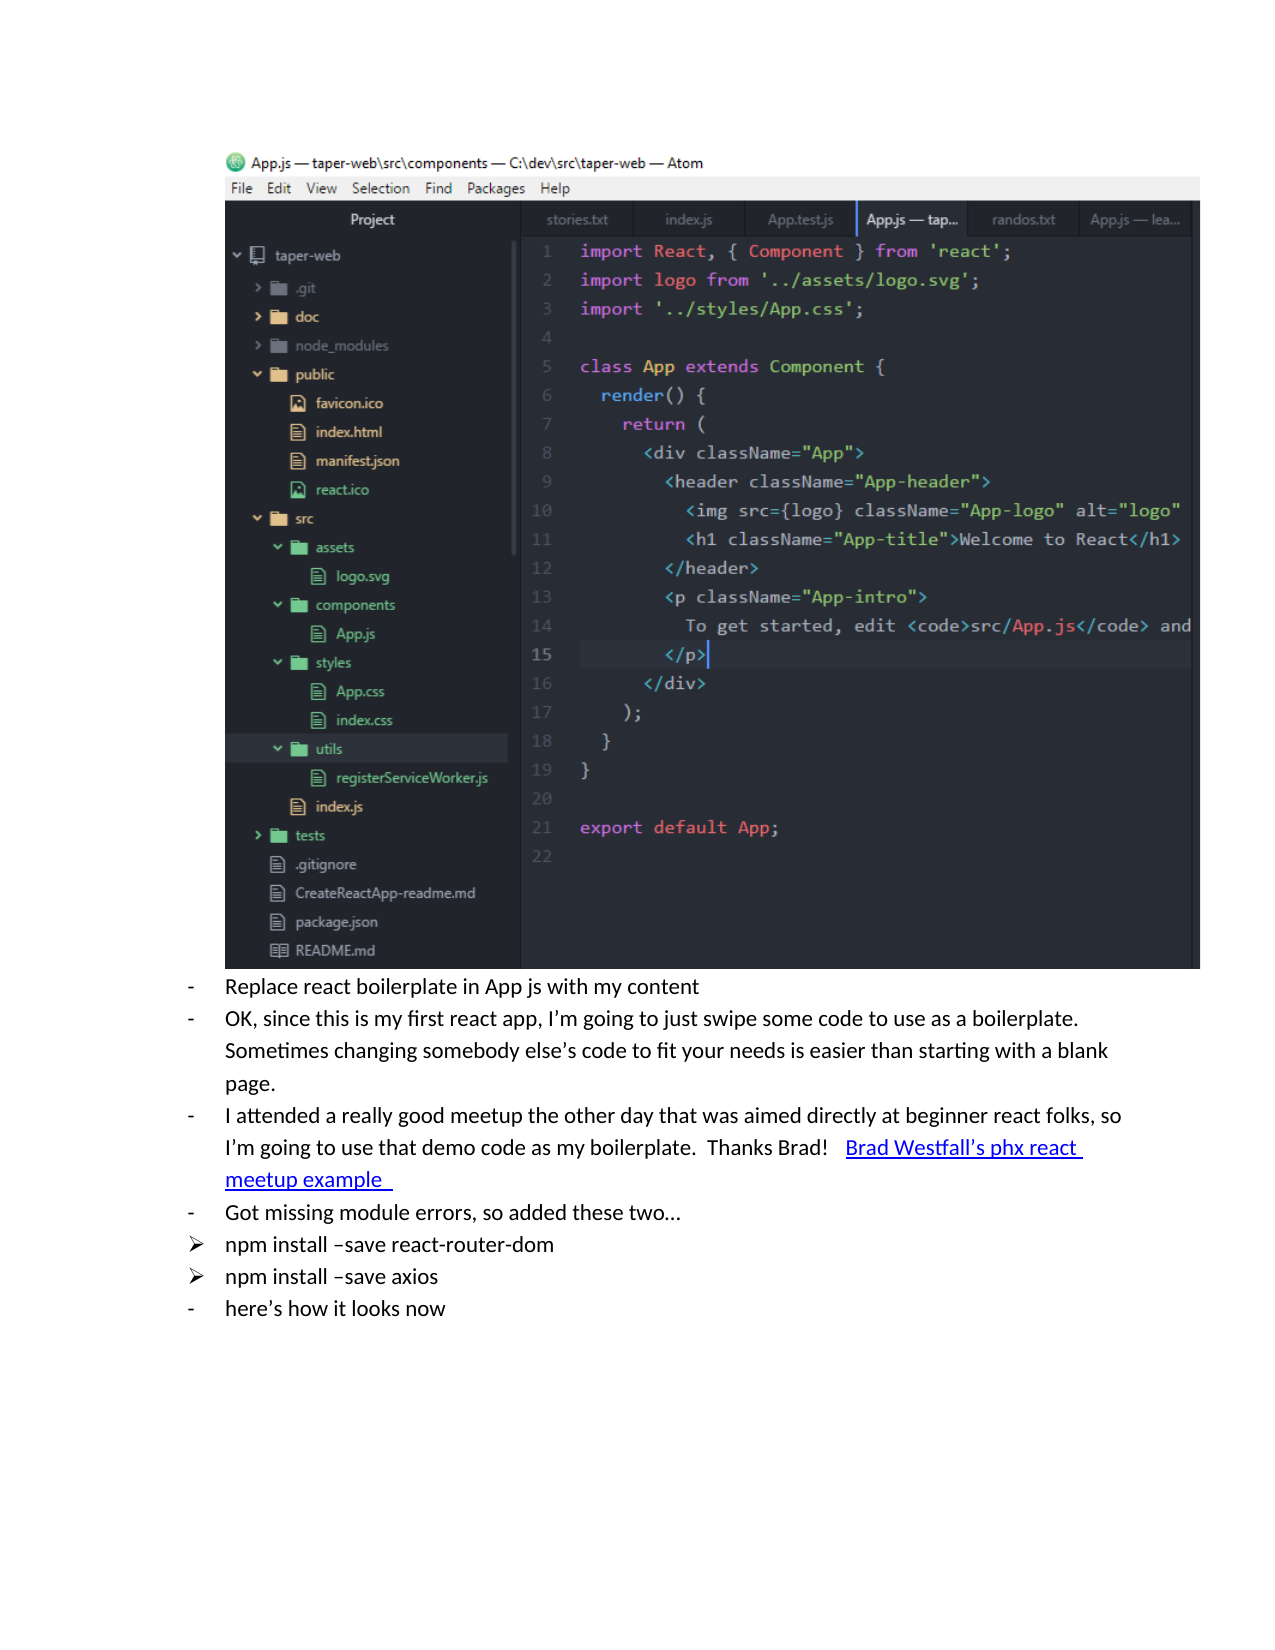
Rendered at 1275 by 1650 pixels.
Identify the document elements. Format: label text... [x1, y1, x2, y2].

list here’s how it looks now [187, 1294, 1125, 1322]
list OK, since this is my first react app, I’m going to just swipe some code to use as a boilerplate. Sometimes changing somebody else’s code to fit your needs is easier than starting with a blank page. [187, 1004, 1125, 1097]
list Replace react boilerplate in App js with my content [187, 972, 1125, 1000]
list Got missing module errors, so added these two… [187, 1198, 1125, 1226]
list npm install –save react-router-dom [187, 1230, 1125, 1258]
list npm install –save axios [187, 1262, 1125, 1290]
picture [225, 150, 1200, 969]
list I attended a really good meetup the other day that was aimed directly at beginner react folks, so I’m going to use that demo code as my boilerplate. Thanks Brad! Brad Westfall’s phx react meetup example [187, 1101, 1125, 1193]
